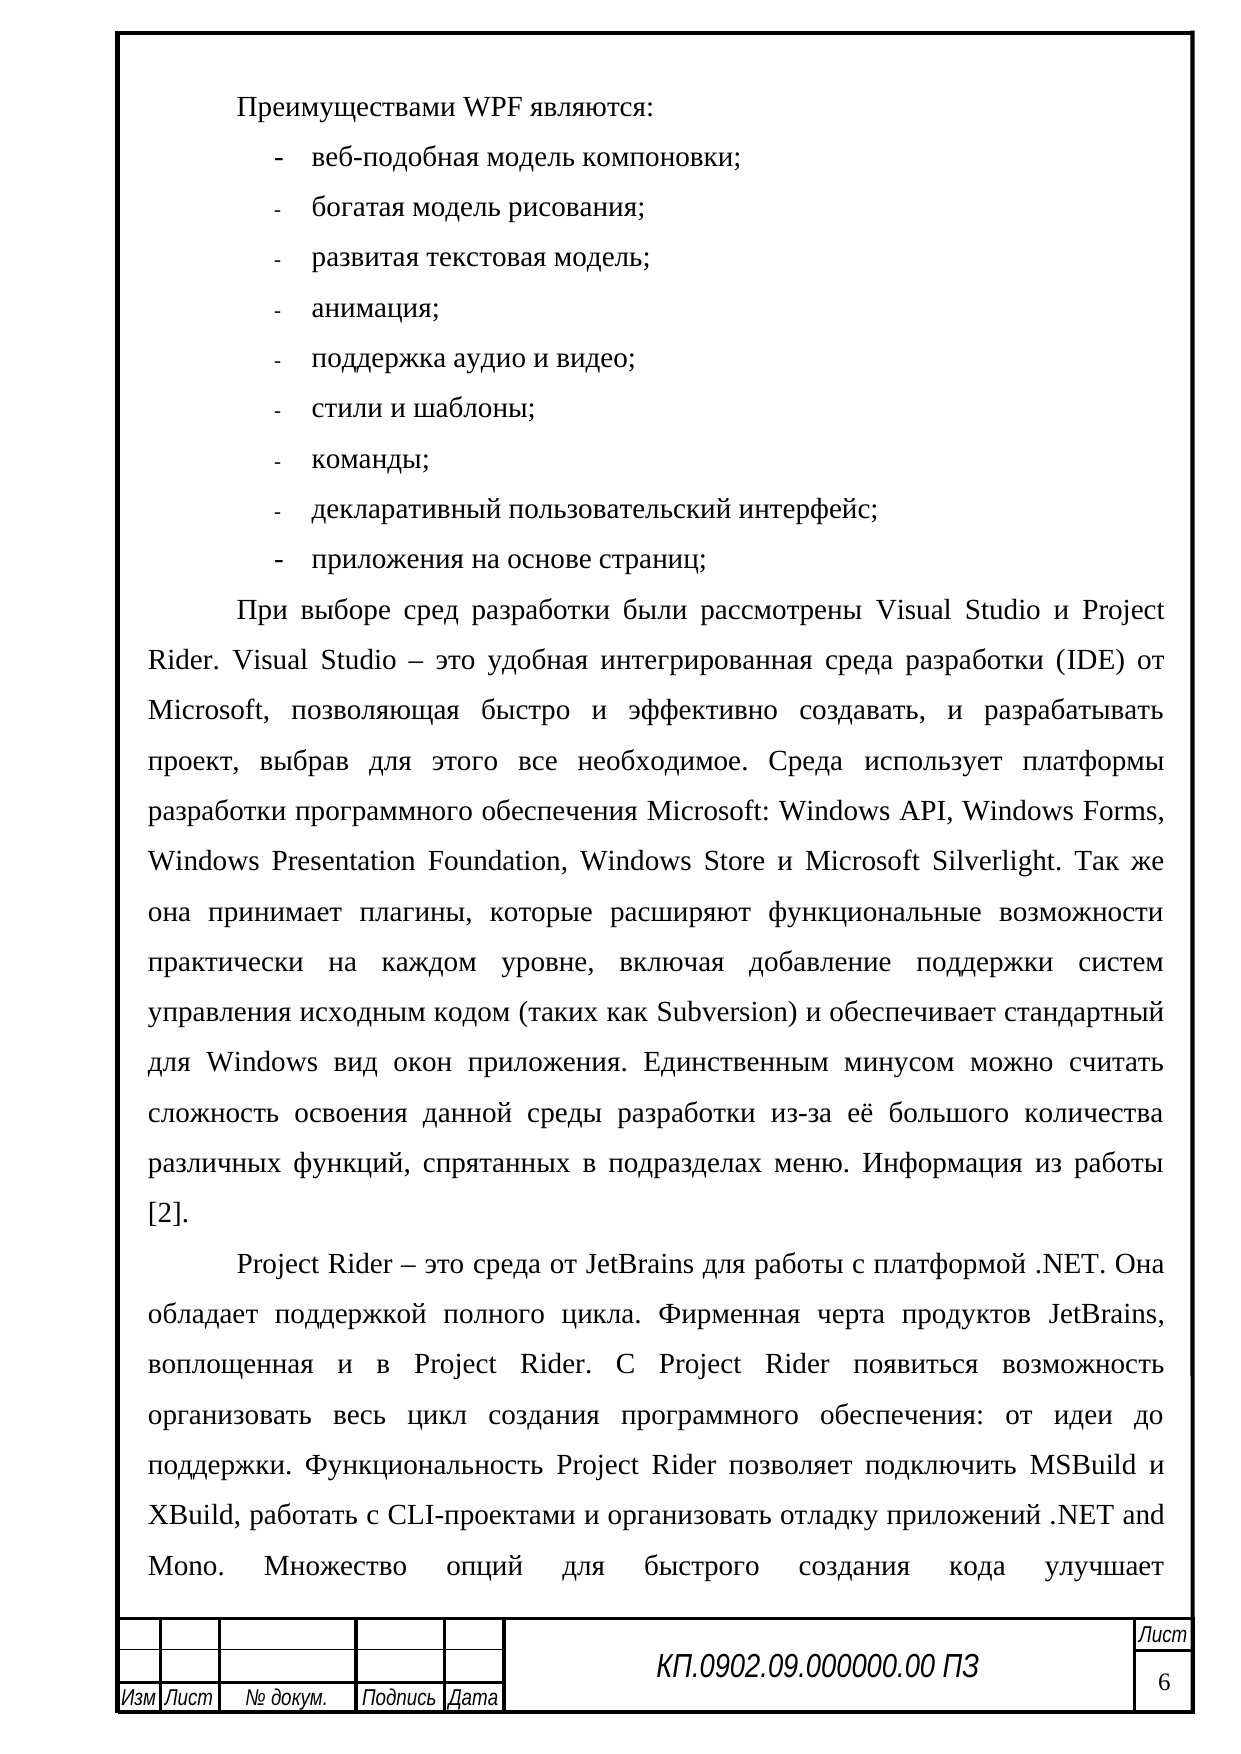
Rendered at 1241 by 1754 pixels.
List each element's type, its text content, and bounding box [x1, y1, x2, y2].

list поддержка аудио и видео; [274, 340, 1164, 374]
list анимация; [274, 290, 1164, 323]
text Преимуществами WPF являются: [148, 89, 1164, 122]
list команды; [274, 441, 1164, 474]
list стили и шаблоны; [274, 391, 1164, 424]
list развитая текстовая модель; [274, 239, 1164, 273]
list веб-подобная модель компоновки; [274, 139, 1164, 172]
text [148, 1246, 1164, 1581]
text При выборе сред разработки были рассмотрены Visual Studio и Project Rider. Visual Studio – это удобная интегрированная среда разработки (IDE) от Microsoft, позволяющая быстро и эффективно создавать, и разрабатывать проект, выбрав для этого все необходимое. Среда использует платформы разработки программного обеспечения Microsoft: Windows API, Windows Forms, Windows Presentation Foundation, Windows Store и Microsoft Silverlight. Так же она принимает плагины, которые расширяют функциональные возможности практически на каждом уровне, включая добавление поддержки систем управления исходным кодом (таких как Subversion) и обеспечивает стандартный для Windows вид окон приложения. Единственным минусом можно считать сложность освоения данной среды разработки из-за её большого количества различных функций, спрятанных в подразделах меню. Информация из работы [2]. [148, 592, 1164, 1229]
list приложения на основе страниц; [274, 541, 1164, 575]
list богатая модель рисования; [274, 189, 1164, 223]
list декларативный пользовательский интерфейс; [274, 491, 1164, 525]
